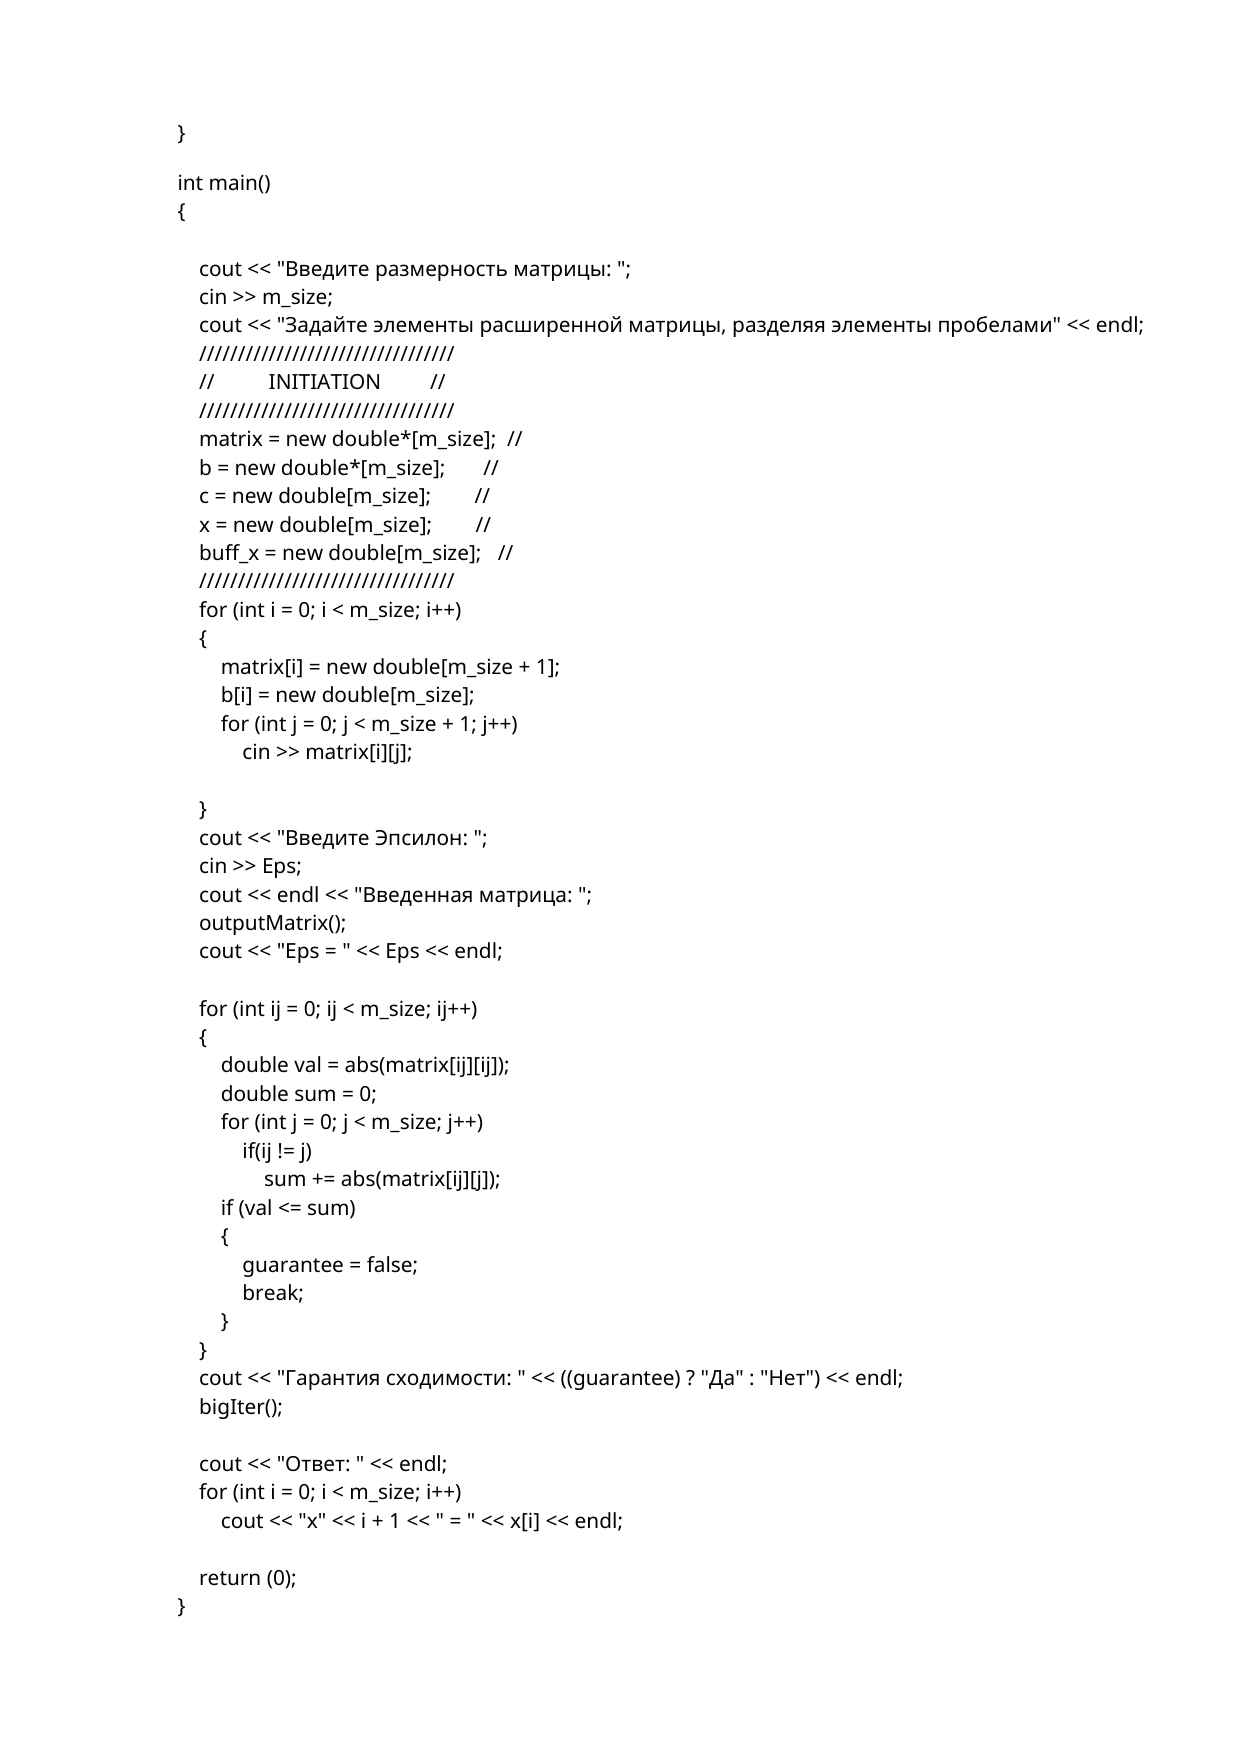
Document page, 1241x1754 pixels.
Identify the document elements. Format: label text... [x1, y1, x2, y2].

text cout << "Eps = " << Eps << endl; [177, 937, 1152, 965]
text b = new double*[m_size]; // [177, 453, 1152, 481]
text } [177, 1592, 1152, 1620]
text break; [177, 1278, 1152, 1307]
text { [177, 623, 1152, 652]
text for (int i = 0; i < m_size; i++) [177, 595, 1152, 623]
text guarantee = false; [177, 1250, 1152, 1278]
text matrix = new double*[m_size]; // [177, 424, 1152, 453]
text cout << "Гарантия сходимости: " << ((guarantee) ? "Да" : "Нет") << endl; [177, 1363, 1152, 1392]
text { [177, 1221, 1152, 1250]
text } [177, 1335, 1152, 1363]
text for (int i = 0; i < m_size; i++) [177, 1477, 1152, 1506]
text for (int j = 0; j < m_size + 1; j++) [177, 709, 1152, 737]
text cout << "Введите размерность матрицы: "; [177, 254, 1152, 282]
text matrix[i] = new double[m_size + 1]; [177, 652, 1152, 680]
text double val = abs(matrix[ij][ij]); [177, 1051, 1152, 1079]
text bigIter(); [177, 1392, 1152, 1420]
text cout << "Задайте элементы расширенной матрицы, разделяя элементы пробелами" << endl; [177, 311, 1152, 339]
text cout << "x" << i + 1 << " = " << x[i] << endl; [177, 1506, 1152, 1534]
text cout << "Ответ: " << endl; [177, 1449, 1152, 1477]
text x = new double[m_size]; // [177, 510, 1152, 538]
text cout << endl << "Введенная матрица: "; [177, 880, 1152, 908]
text cin >> Eps; [177, 851, 1152, 880]
text ///////////////////////////////// [177, 396, 1152, 424]
text } [177, 1307, 1152, 1335]
text return (0); [177, 1563, 1152, 1592]
text outputMatrix(); [177, 908, 1152, 937]
text b[i] = new double[m_size]; [177, 680, 1152, 709]
text cin >> matrix[i][j]; [177, 737, 1152, 766]
text ///////////////////////////////// [177, 339, 1152, 367]
text { [177, 197, 1152, 225]
text double sum = 0; [177, 1079, 1152, 1107]
text cout << "Введите Эпсилон: "; [177, 823, 1152, 851]
text buff_x = new double[m_size]; // [177, 538, 1152, 567]
text // INITIATION // [177, 367, 1152, 396]
text } [177, 118, 1152, 147]
text if(ij != j) [177, 1136, 1152, 1164]
text ///////////////////////////////// [177, 567, 1152, 595]
text int main() [177, 168, 1152, 197]
text cin >> m_size; [177, 282, 1152, 311]
text for (int j = 0; j < m_size; j++) [177, 1107, 1152, 1136]
text c = new double[m_size]; // [177, 481, 1152, 510]
text { [177, 1022, 1152, 1051]
text for (int ij = 0; ij < m_size; ij++) [177, 994, 1152, 1022]
text sum += abs(matrix[ij][j]); [177, 1164, 1152, 1193]
text if (val <= sum) [177, 1193, 1152, 1221]
text } [177, 794, 1152, 823]
